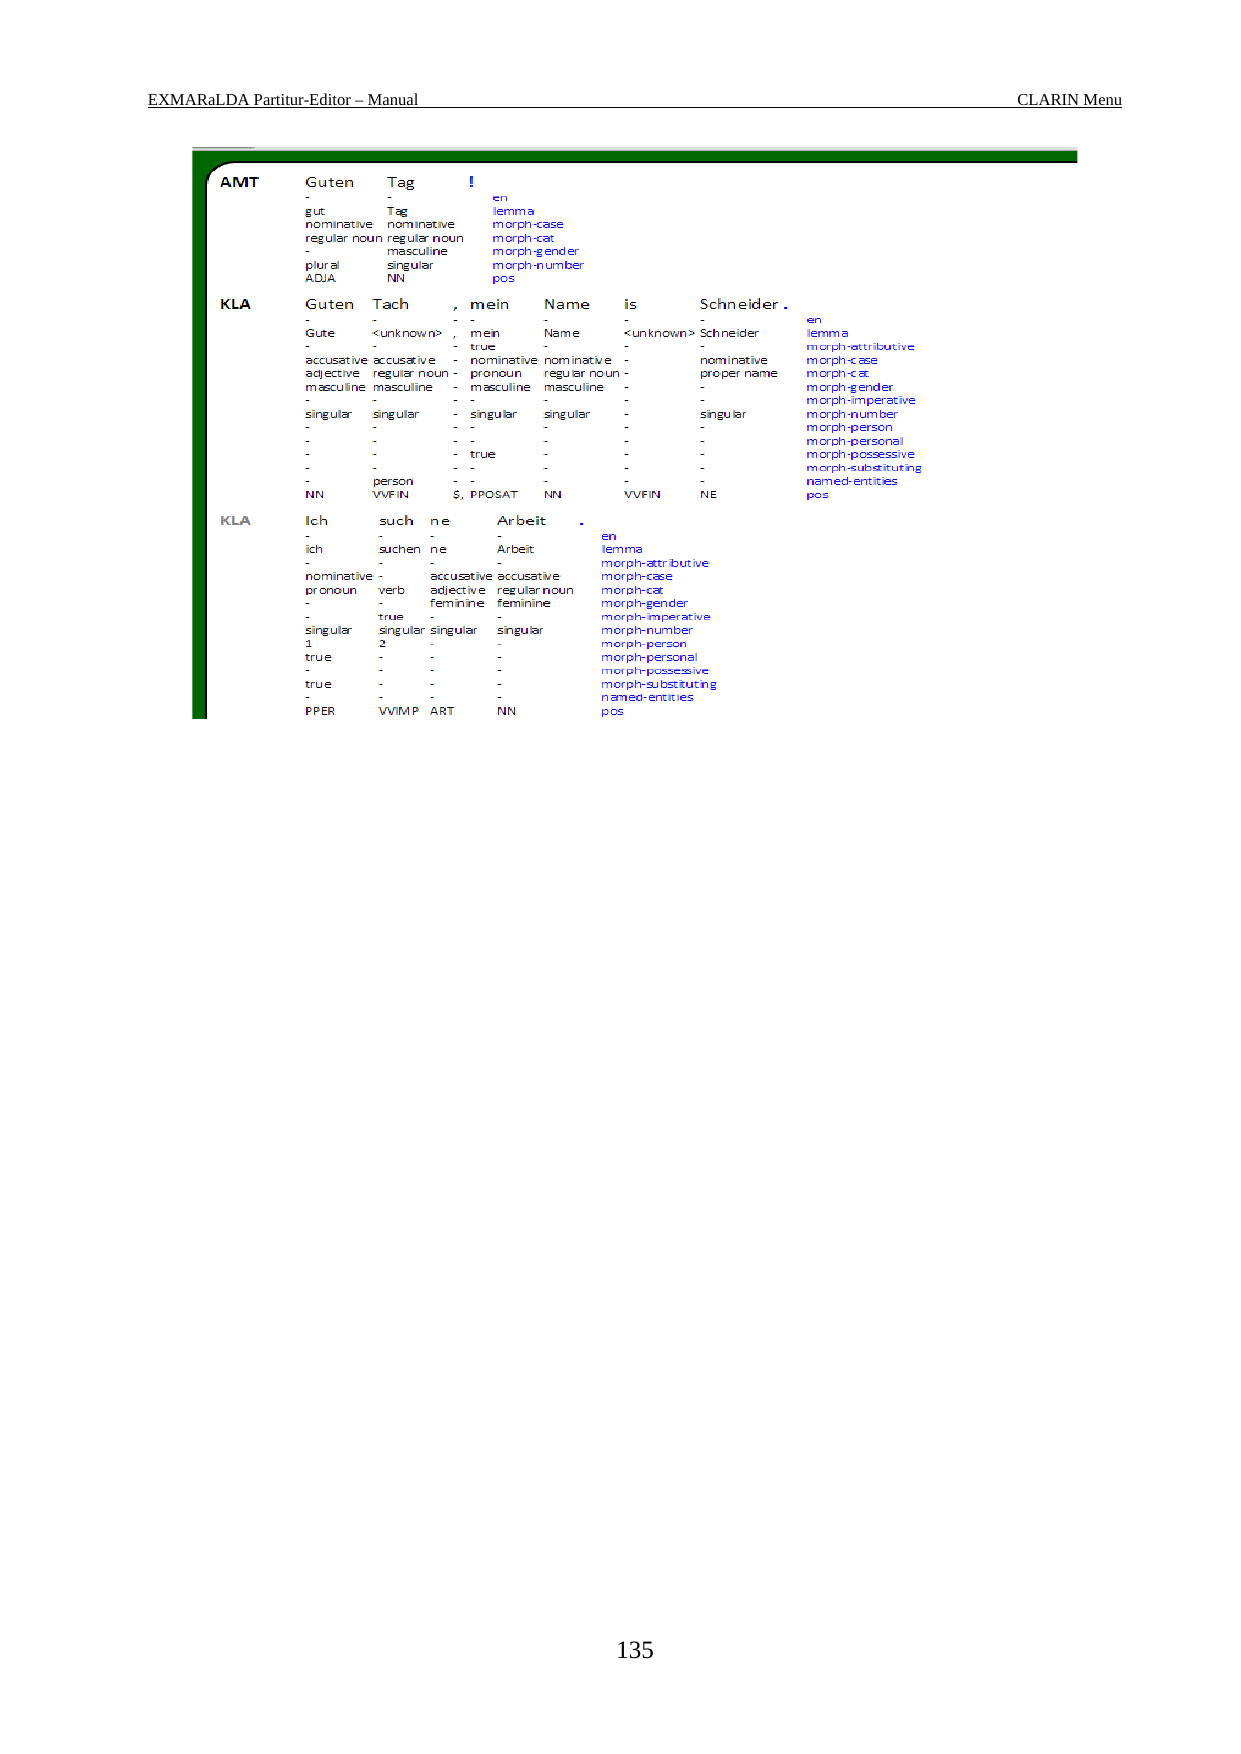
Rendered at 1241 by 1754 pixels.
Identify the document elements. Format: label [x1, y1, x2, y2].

picture [192, 147, 1078, 719]
